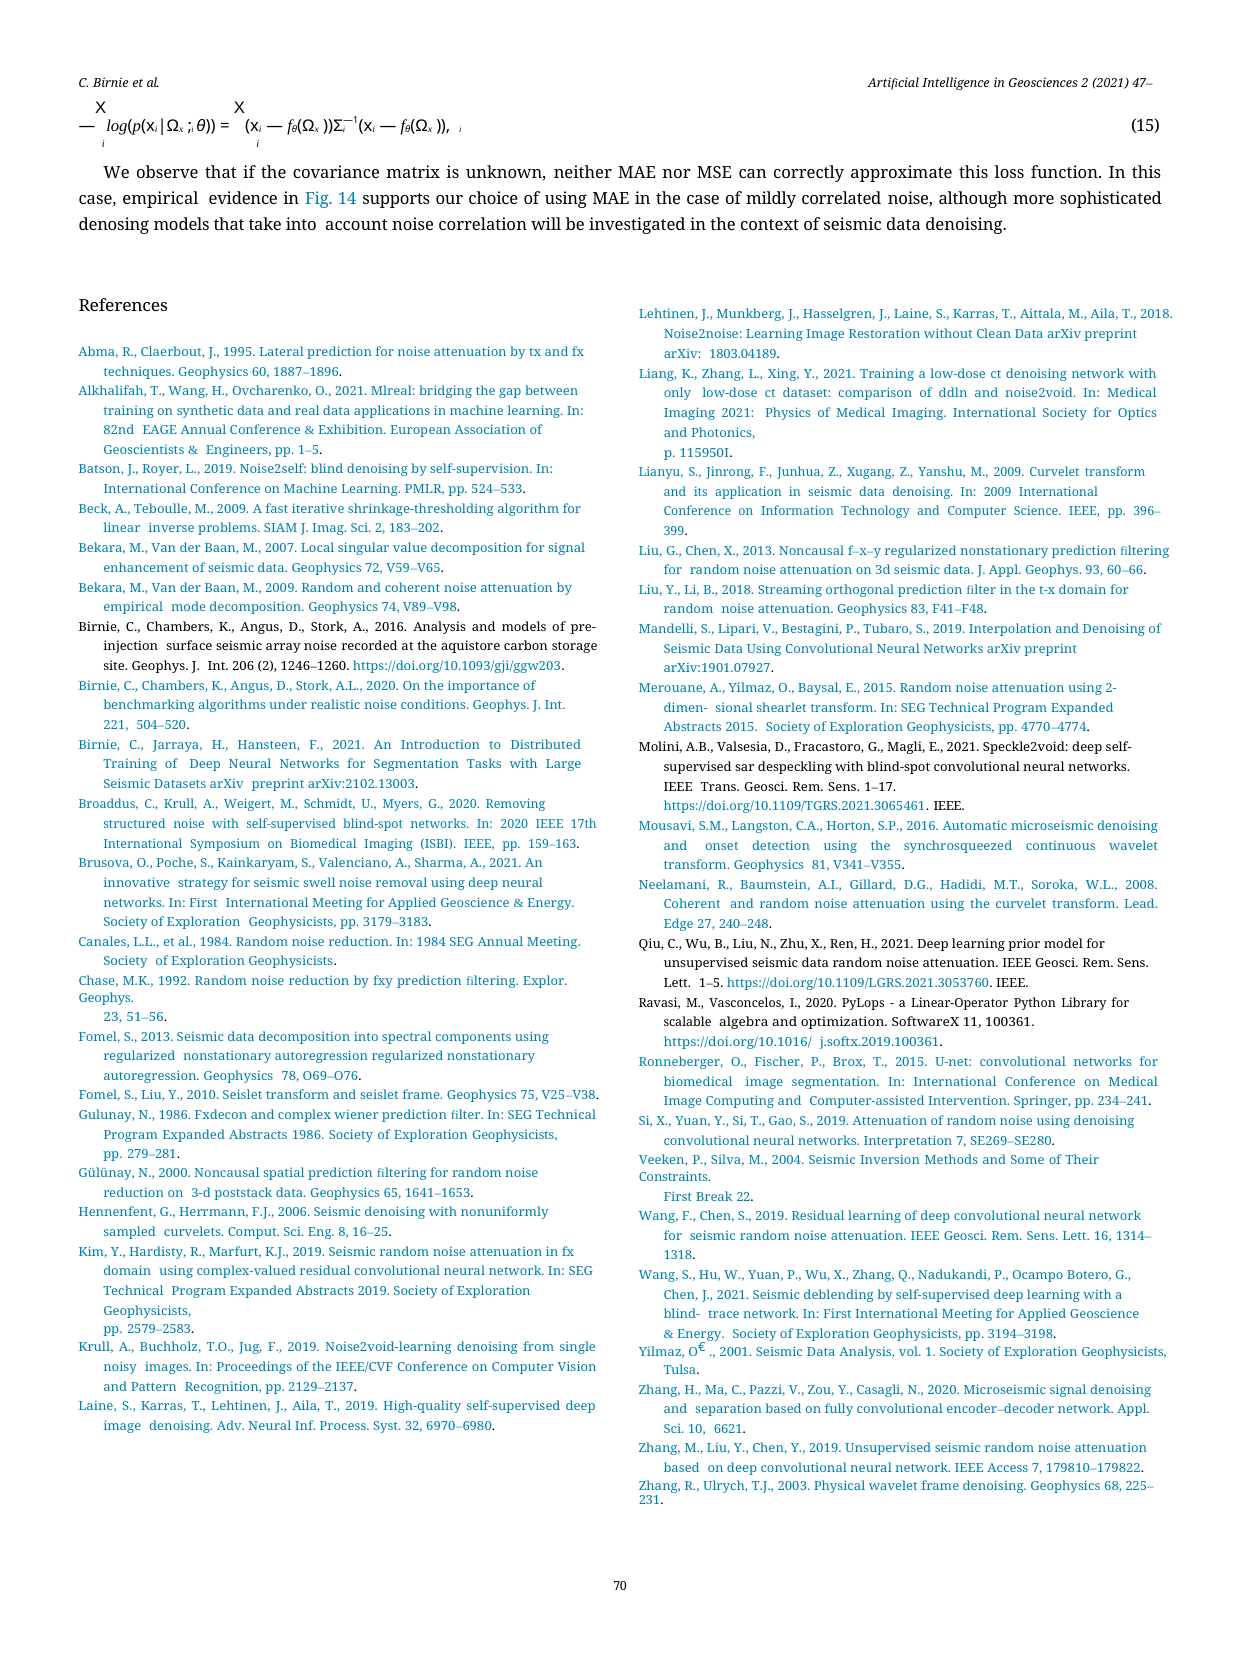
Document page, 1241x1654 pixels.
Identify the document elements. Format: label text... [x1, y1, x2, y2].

picture [149, 680, 156, 688]
picture [456, 1188, 461, 1197]
picture [898, 548, 905, 555]
text Liang, K., Zhang, L., Xing, Y., 2021. Training a low-dose ct denoising network with only low-dose ct dataset: comparison of ddln and noise2void. In: Medical Imaging 2021: Physics of Medical Imaging. International Society for Optics and Photonics, [638, 365, 1158, 441]
picture [333, 1190, 339, 1198]
picture [690, 1308, 696, 1318]
picture [275, 939, 286, 944]
picture [525, 542, 531, 550]
picture [102, 545, 109, 552]
picture [1078, 489, 1086, 496]
picture [385, 978, 392, 988]
picture [265, 1170, 274, 1178]
picture [806, 1347, 812, 1354]
picture [1074, 1213, 1081, 1220]
picture [880, 1311, 892, 1316]
text Lehtinen, J., Munkberg, J., Hasselgren, J., Laine, S., Karras, T., Aittala, M., Aila, T., 2018. Noise2noise: Learning Image Restoration without Clean Data arXiv preprint arXiv: 1803.04189. [638, 305, 1173, 362]
picture [356, 1362, 363, 1369]
picture [103, 407, 113, 415]
picture [255, 385, 262, 393]
picture [1047, 1272, 1053, 1280]
picture [161, 486, 167, 493]
picture [944, 328, 951, 338]
picture [500, 1053, 506, 1060]
picture [150, 466, 156, 473]
picture [750, 1116, 758, 1123]
picture [475, 405, 482, 413]
picture [663, 450, 669, 458]
picture [1001, 309, 1009, 316]
picture [309, 585, 315, 592]
picture [841, 506, 848, 513]
picture [263, 1229, 270, 1236]
picture [838, 1232, 843, 1240]
picture [192, 1191, 202, 1197]
picture [810, 1057, 816, 1064]
picture [419, 975, 425, 983]
picture [159, 446, 166, 454]
picture [680, 921, 686, 928]
picture [388, 761, 395, 768]
picture [1097, 901, 1109, 906]
picture [453, 818, 460, 826]
picture [859, 724, 865, 731]
picture [1029, 1213, 1035, 1220]
picture [1121, 469, 1127, 476]
picture [681, 1211, 688, 1218]
picture [1070, 1483, 1077, 1493]
picture [663, 1192, 670, 1199]
picture [1073, 1405, 1078, 1413]
picture [238, 525, 249, 530]
picture [514, 1110, 521, 1117]
picture [319, 1053, 328, 1058]
picture [756, 1442, 767, 1452]
picture [96, 1167, 106, 1177]
picture [833, 1039, 839, 1046]
picture [419, 1403, 430, 1413]
picture [188, 349, 195, 356]
picture [791, 390, 797, 397]
picture [210, 781, 216, 788]
text Krull, A., Buchholz, T.O., Jug, F., 2019. Noise2void-learning denoising from single noisy images. In: Proceedings of the IEEE/CVF Conference on Computer Vision and Pattern Recognition, pp. 2129–2137. [78, 1338, 597, 1395]
picture [504, 1267, 511, 1275]
picture [545, 349, 552, 356]
picture [1089, 469, 1095, 476]
picture [1000, 1154, 1006, 1164]
picture [229, 978, 235, 985]
picture [972, 879, 979, 889]
picture [140, 958, 147, 968]
picture [153, 349, 159, 356]
picture [193, 601, 199, 611]
picture [266, 565, 272, 572]
picture [995, 1308, 1001, 1316]
picture [437, 860, 449, 865]
picture [669, 1365, 676, 1374]
picture [754, 1036, 758, 1048]
picture [456, 1286, 463, 1295]
picture [246, 857, 253, 867]
text Lianyu, S., Jinrong, F., Junhua, Z., Xugang, Z., Yanshu, M., 2009. Curvelet transform and its application in seismic data denoising. In: 2009 International Conference on Information Technology and Computer Science. IEEE, pp. 396–399. [638, 463, 1164, 539]
picture [103, 1286, 111, 1293]
picture [222, 1268, 228, 1276]
picture [718, 1445, 725, 1452]
picture [959, 331, 966, 338]
picture [849, 1443, 854, 1452]
picture [438, 385, 444, 393]
picture [655, 1445, 661, 1452]
picture [1020, 1098, 1026, 1106]
picture [454, 427, 460, 434]
picture [690, 1138, 699, 1145]
picture [724, 1138, 730, 1145]
picture [78, 1090, 85, 1097]
picture [813, 1481, 819, 1488]
picture [707, 1480, 713, 1490]
picture [1062, 1480, 1069, 1490]
picture [388, 506, 394, 513]
picture [561, 1246, 573, 1254]
picture [650, 548, 657, 555]
picture [818, 1272, 825, 1279]
picture [1035, 1403, 1041, 1413]
picture [150, 386, 158, 393]
picture [1110, 584, 1116, 592]
picture [381, 503, 388, 513]
picture [439, 660, 443, 672]
picture [291, 1112, 302, 1117]
picture [198, 393, 208, 398]
picture [1003, 1347, 1010, 1356]
picture [293, 385, 300, 395]
picture [165, 720, 170, 729]
picture [856, 508, 862, 515]
picture [940, 645, 945, 653]
picture [430, 880, 437, 887]
picture [1137, 1231, 1150, 1238]
picture [130, 1382, 136, 1389]
picture [860, 900, 865, 908]
picture [1073, 506, 1080, 513]
picture [194, 976, 201, 983]
picture [334, 1209, 348, 1214]
picture [717, 624, 723, 633]
text Ronneberger, O., Fischer, P., Brox, T., 2015. U-net: convolutional networks for biomedical image segmentation. In: International Conference on Medical Image Computing and Computer-assisted Intervention. Springer, pp. 234–241. [638, 1053, 1158, 1109]
picture [1113, 331, 1122, 336]
picture [971, 1079, 977, 1086]
picture [717, 1039, 723, 1046]
picture [528, 584, 535, 592]
text Merouane, A., Yilmaz, O., Baysal, E., 2015. Random noise attenuation using 2-dimen- sional shearlet transform. In: SEG Technical Program Expanded Abstracts 2015. Society of Exploration Geophysicists, pp. 4770–4774. [638, 679, 1161, 736]
picture [373, 975, 384, 983]
picture [206, 427, 213, 434]
picture [506, 1287, 511, 1295]
picture [969, 1115, 975, 1123]
picture [388, 880, 399, 885]
picture [765, 1272, 772, 1279]
picture [211, 740, 218, 747]
picture [902, 1117, 909, 1125]
picture [675, 705, 686, 710]
picture [749, 882, 755, 889]
picture [210, 702, 216, 709]
picture [913, 1331, 920, 1341]
picture [286, 1285, 292, 1295]
picture [523, 1341, 533, 1349]
picture [1091, 702, 1097, 710]
picture [774, 862, 781, 872]
picture [1020, 626, 1026, 633]
picture [411, 463, 417, 470]
picture [1043, 311, 1050, 318]
picture [243, 1344, 250, 1351]
picture [325, 1401, 333, 1408]
picture [470, 1421, 475, 1430]
picture [892, 1445, 901, 1450]
picture [1021, 1445, 1032, 1450]
picture [1093, 407, 1099, 415]
picture [773, 489, 781, 496]
picture [984, 1289, 990, 1299]
picture [419, 466, 426, 476]
text Liu, Y., Li, B., 2018. Streaming orthogonal prediction filter in the t-x domain for random noise attenuation. Geophysics 83, F41–F48. [638, 581, 1173, 617]
picture [329, 818, 335, 828]
picture [436, 1050, 442, 1058]
picture [1127, 387, 1133, 395]
picture [113, 1268, 119, 1275]
picture [783, 587, 789, 594]
text 23, 51–56. [103, 1008, 601, 1025]
picture [911, 1210, 917, 1218]
picture [321, 680, 328, 690]
picture [1040, 882, 1046, 889]
picture [863, 624, 872, 631]
picture [1021, 508, 1027, 515]
picture [1010, 901, 1019, 906]
picture [730, 1406, 736, 1413]
picture [827, 1309, 833, 1316]
picture [864, 977, 869, 989]
picture [250, 683, 260, 690]
picture [95, 978, 101, 985]
picture [778, 1056, 785, 1064]
picture [654, 308, 661, 318]
picture [155, 1246, 162, 1256]
picture [762, 702, 769, 712]
picture [239, 405, 250, 415]
picture [862, 646, 868, 653]
picture [664, 506, 670, 515]
picture [782, 898, 788, 906]
picture [1088, 489, 1094, 496]
picture [228, 1031, 234, 1039]
picture [380, 1286, 385, 1295]
picture [748, 644, 755, 653]
picture [356, 900, 362, 907]
picture [139, 1384, 145, 1391]
picture [939, 604, 945, 611]
picture [162, 955, 168, 963]
picture [143, 1308, 150, 1318]
picture [849, 860, 856, 867]
picture [1079, 722, 1086, 729]
text Tulsa. [663, 1361, 1173, 1378]
picture [271, 1285, 277, 1295]
picture [999, 684, 1004, 692]
picture [338, 1112, 348, 1119]
picture [923, 1231, 930, 1238]
picture [969, 604, 976, 611]
picture [511, 1132, 518, 1142]
picture [325, 1229, 331, 1236]
picture [121, 1381, 127, 1391]
picture [1020, 901, 1028, 906]
picture [839, 1116, 844, 1125]
picture [807, 1036, 811, 1048]
picture [448, 1206, 455, 1214]
picture [667, 585, 673, 592]
picture [503, 1129, 510, 1139]
picture [902, 508, 909, 518]
picture [536, 1344, 542, 1351]
picture [776, 1349, 790, 1354]
picture [354, 761, 360, 768]
picture [139, 1189, 146, 1197]
picture [1054, 882, 1060, 889]
picture [513, 702, 520, 712]
picture [667, 882, 674, 889]
picture [238, 347, 243, 356]
picture [680, 840, 686, 848]
picture [470, 1249, 476, 1256]
picture [649, 1059, 655, 1066]
picture [865, 1465, 872, 1472]
picture [476, 839, 490, 848]
picture [655, 1483, 661, 1490]
picture [976, 1349, 983, 1359]
picture [868, 603, 875, 611]
picture [886, 683, 891, 692]
picture [144, 720, 163, 729]
picture [964, 1331, 970, 1339]
picture [259, 1361, 265, 1369]
picture [348, 1362, 355, 1369]
picture [671, 1483, 677, 1490]
picture [885, 1292, 892, 1302]
picture [303, 841, 309, 848]
picture [695, 448, 701, 457]
picture [258, 562, 264, 570]
picture [1057, 564, 1064, 574]
picture [991, 1445, 998, 1452]
picture [840, 1036, 846, 1044]
picture [638, 1057, 645, 1064]
picture [951, 882, 957, 889]
picture [206, 1170, 212, 1177]
picture [420, 1170, 426, 1177]
picture [913, 1118, 919, 1125]
picture [873, 1057, 881, 1064]
picture [962, 843, 973, 853]
picture [485, 484, 491, 491]
picture [184, 1382, 191, 1389]
picture [769, 1331, 776, 1341]
picture [870, 469, 877, 476]
picture [487, 506, 493, 513]
picture [182, 408, 189, 418]
picture [93, 801, 99, 808]
picture [466, 976, 472, 985]
picture [1052, 900, 1057, 908]
picture [463, 683, 469, 691]
picture [177, 680, 183, 688]
text Bekara, M., Van der Baan, M., 2007. Local singular value decomposition for signal enhancement of seismic data. Geophysics 72, V59–V65. [78, 539, 601, 576]
picture [905, 1328, 912, 1338]
picture [314, 761, 320, 768]
picture [532, 700, 536, 712]
picture [314, 506, 320, 513]
picture [385, 1053, 392, 1060]
picture [272, 899, 279, 907]
picture [878, 1387, 884, 1394]
picture [538, 801, 545, 811]
picture [509, 978, 515, 985]
picture [867, 1292, 873, 1299]
picture [272, 781, 278, 789]
picture [1087, 1292, 1097, 1299]
picture [275, 1401, 279, 1413]
picture [1133, 626, 1143, 636]
picture [390, 1209, 396, 1216]
picture [213, 958, 219, 965]
text Laine, S., Karras, T., Lehtinen, J., Aila, T., 2019. High-quality self-supervised deep image denoising. Adv. Neural Inf. Process. Syst. 32, 6970–6980. [78, 1397, 597, 1434]
picture [716, 803, 722, 810]
picture [875, 840, 882, 850]
picture [1057, 375, 1065, 381]
picture [437, 977, 442, 985]
picture [537, 424, 543, 432]
picture [664, 665, 671, 672]
picture [346, 841, 353, 848]
picture [868, 1349, 875, 1359]
picture [993, 626, 1005, 634]
picture [1146, 1059, 1152, 1066]
picture [681, 1098, 687, 1105]
picture [124, 1112, 131, 1122]
picture [528, 1249, 534, 1256]
picture [144, 412, 152, 418]
picture [967, 1463, 974, 1470]
picture [489, 1052, 496, 1060]
picture [1048, 842, 1055, 850]
picture [847, 545, 853, 553]
picture [386, 1268, 392, 1275]
picture [352, 660, 359, 668]
picture [270, 939, 276, 946]
picture [957, 1445, 968, 1450]
picture [127, 1012, 133, 1021]
picture [981, 410, 990, 415]
text Hennenfent, G., Herrmann, F.J., 2006. Seismic denoising with nonuniformly sampled curvelets. Comput. Sci. Eng. 8, 16–25. [78, 1203, 601, 1240]
picture [414, 1189, 423, 1197]
picture [300, 543, 306, 552]
picture [859, 548, 866, 555]
picture [1099, 820, 1105, 830]
picture [943, 489, 950, 499]
picture [514, 1034, 521, 1041]
picture [529, 348, 540, 356]
picture [236, 1034, 242, 1041]
picture [455, 884, 463, 890]
picture [926, 843, 932, 850]
picture [801, 800, 812, 812]
picture [361, 978, 368, 988]
picture [525, 385, 531, 392]
picture [277, 1092, 283, 1099]
picture [375, 582, 381, 592]
picture [280, 781, 289, 786]
text Gülünay, N., 2000. Noncausal spatial prediction filtering for random noise reduction on 3-d poststack data. Geophysics 65, 1641–1653. [78, 1164, 597, 1201]
picture [692, 859, 701, 867]
picture [288, 699, 294, 709]
picture [220, 522, 226, 529]
picture [907, 703, 914, 712]
picture [735, 1443, 741, 1450]
picture [716, 489, 722, 496]
picture [129, 820, 138, 828]
picture [213, 483, 219, 491]
picture [354, 1053, 360, 1060]
picture [1100, 410, 1106, 417]
picture [1073, 623, 1079, 633]
picture [679, 486, 684, 496]
picture [343, 818, 350, 826]
picture [673, 882, 684, 887]
picture [899, 683, 906, 690]
picture [430, 1288, 437, 1298]
picture [446, 388, 453, 395]
picture [404, 1109, 410, 1117]
picture [845, 1330, 850, 1338]
picture [731, 375, 739, 381]
picture [919, 371, 925, 378]
picture [409, 1033, 419, 1041]
picture [308, 1420, 314, 1428]
picture [1096, 469, 1109, 476]
picture [918, 508, 931, 515]
picture [158, 466, 165, 476]
picture [1029, 1058, 1036, 1066]
picture [696, 567, 702, 574]
picture [564, 900, 571, 910]
picture [487, 1092, 494, 1102]
picture [474, 683, 480, 690]
picture [365, 1206, 371, 1214]
picture [926, 387, 932, 395]
picture [1156, 623, 1162, 631]
picture [364, 938, 371, 946]
picture [117, 1187, 123, 1195]
picture [339, 601, 346, 609]
picture [522, 976, 529, 985]
picture [559, 900, 567, 905]
picture [307, 1227, 314, 1236]
picture [206, 1209, 219, 1214]
picture [252, 1131, 262, 1139]
picture [787, 1465, 796, 1472]
picture [367, 818, 372, 828]
picture [966, 585, 972, 594]
picture [985, 823, 991, 830]
text Birnie, C., Jarraya, H., Hansteen, F., 2021. An Introduction to Distributed Training of Deep Neural Networks for Segmentation Tasks with Large Seismic Datasets arXiv preprint arXiv:2102.13003. [78, 736, 582, 792]
picture [402, 1246, 408, 1254]
picture [640, 1347, 646, 1354]
picture [982, 1097, 987, 1105]
picture [797, 683, 803, 692]
text Bekara, M., Van der Baan, M., 2009. Random and coherent noise attenuation by empirical mode decomposition. Geophysics 74, V89–V98. [78, 579, 601, 615]
picture [805, 369, 811, 376]
picture [1077, 1232, 1082, 1240]
picture [525, 408, 538, 413]
picture [345, 701, 352, 709]
text Neelamani, R., Baumstein, A.I., Gillard, D.G., Hadidi, M.T., Soroka, W.L., 2008. Coherent and random noise attenuation using the curvelet transform. Lead. Edge 27, 240–248. [638, 876, 1158, 932]
picture [88, 1092, 94, 1099]
picture [1055, 390, 1061, 397]
picture [330, 1288, 336, 1295]
picture [393, 1130, 400, 1139]
picture [921, 1210, 927, 1218]
picture [202, 405, 209, 413]
text Fomel, S., Liu, Y., 2010. Seislet transform and seislet frame. Geophysics 75, V25–V38. Gulunay, N., 1986. Fxdecon and complex wiener prediction filter. In: SEG Technical [78, 1086, 601, 1123]
text Veeken, P., Silva, M., 2004. Seismic Inversion Methods and Some of Their Constraints. [638, 1151, 1173, 1185]
text We observe that if the covariance matrix is unknown, neither MAE nor MSE can correctly approximate this loss function. In this case, empirical evidence in Fig. 14 supports our choice of using MAE in the case of mildly correlated noise, although more sophisticated denosing models that take into account noise correlation will be investigated in the context of seismic data denoising. [78, 161, 1162, 235]
picture [1065, 567, 1072, 577]
picture [168, 1050, 174, 1058]
picture [664, 526, 669, 535]
picture [443, 1249, 449, 1256]
picture [217, 938, 225, 946]
picture [471, 1209, 477, 1216]
picture [698, 800, 702, 812]
picture [796, 901, 807, 906]
picture [235, 1070, 242, 1080]
picture [215, 841, 222, 849]
picture [350, 1190, 357, 1200]
picture [1091, 1406, 1097, 1413]
picture [895, 1311, 901, 1318]
picture [274, 447, 280, 455]
picture [966, 1154, 972, 1164]
picture [147, 879, 152, 887]
picture [804, 508, 810, 515]
picture [896, 410, 907, 415]
picture [444, 1208, 449, 1216]
picture [709, 685, 715, 692]
text Brusova, O., Poche, S., Kainkaryam, S., Valenciano, A., Sharma, A., 2021. An innovative strategy for seismic swell noise removal using deep neural networks. In: First International Meeting for Applied Geoscience & Energy. Society of Exploration Geophysicists, pp. 3179–3183. [78, 854, 601, 930]
picture [844, 584, 851, 594]
picture [384, 1129, 390, 1137]
picture [205, 445, 212, 454]
picture [963, 1098, 971, 1103]
picture [349, 1089, 355, 1097]
picture [127, 841, 140, 848]
picture [212, 761, 218, 769]
picture [867, 489, 873, 496]
picture [792, 489, 800, 496]
picture [893, 646, 900, 653]
picture [707, 843, 713, 850]
picture [821, 721, 827, 729]
picture [387, 1034, 393, 1042]
picture [848, 1289, 855, 1299]
picture [758, 467, 765, 474]
picture [1120, 546, 1126, 555]
text pp. 279–281. [103, 1145, 601, 1162]
picture [201, 958, 207, 965]
picture [392, 821, 398, 828]
picture [798, 723, 803, 731]
picture [752, 489, 758, 496]
text Batson, J., Royer, L., 2019. Noise2self: blind denoising by self-supervision. In: International Conference on Machine Learning. PMLR, pp. 524–533. [78, 461, 601, 497]
picture [513, 801, 519, 808]
picture [175, 958, 187, 965]
picture [1007, 1442, 1013, 1450]
text Program Expanded Abstracts 1986. Society of Exploration Geophysicists, [103, 1126, 601, 1143]
picture [433, 739, 439, 747]
picture [170, 1403, 176, 1410]
picture [974, 898, 981, 906]
picture [824, 407, 830, 415]
picture [389, 602, 396, 609]
picture [960, 1078, 967, 1086]
picture [932, 1406, 939, 1413]
picture [677, 1038, 687, 1047]
picture [897, 587, 903, 595]
picture [679, 898, 686, 908]
picture [1017, 1483, 1023, 1490]
picture [883, 1406, 892, 1413]
picture [107, 798, 112, 808]
picture [148, 1364, 159, 1369]
picture [824, 1213, 831, 1220]
picture [843, 1135, 850, 1145]
picture [758, 488, 763, 496]
picture [825, 508, 833, 515]
picture [544, 739, 550, 747]
picture [973, 508, 980, 516]
picture [1048, 1098, 1054, 1105]
picture [449, 1402, 454, 1410]
picture [857, 823, 863, 830]
picture [807, 685, 813, 692]
picture [133, 504, 141, 511]
picture [765, 977, 769, 989]
picture [298, 1364, 304, 1371]
picture [876, 469, 891, 479]
picture [393, 585, 399, 592]
picture [651, 469, 658, 476]
text Kim, Y., Hardisty, R., Marfurt, K.J., 2019. Seismic random noise attenuation in fx domain using complex-valued residual convolutional neural network. In: SEG Technical Program Expanded Abstracts 2019. Society of Exploration Geophysicists, [78, 1243, 601, 1319]
picture [313, 1071, 319, 1080]
picture [1021, 722, 1028, 729]
picture [124, 1170, 131, 1180]
picture [128, 1132, 137, 1137]
picture [434, 1421, 439, 1430]
picture [403, 563, 408, 572]
picture [231, 818, 239, 828]
picture [725, 919, 731, 926]
picture [884, 901, 891, 908]
picture [555, 819, 562, 828]
picture [585, 1112, 591, 1119]
picture [1028, 1098, 1037, 1103]
picture [1002, 901, 1008, 908]
picture [552, 742, 559, 749]
picture [672, 1038, 677, 1046]
picture [903, 880, 910, 889]
picture [757, 862, 763, 870]
picture [128, 1206, 137, 1214]
picture [309, 978, 316, 985]
picture [726, 977, 733, 985]
picture [149, 1324, 154, 1333]
picture [391, 660, 395, 672]
picture [528, 1090, 533, 1099]
text Canales, L.L., et al., 1984. Random noise reduction. In: 1984 SEG Annual Meeting. Society of Exploration Geophysicists. [78, 933, 601, 969]
picture [200, 841, 208, 846]
picture [1075, 545, 1083, 555]
picture [117, 1053, 126, 1058]
picture [1097, 1059, 1104, 1066]
picture [553, 1400, 559, 1408]
picture [183, 1207, 189, 1214]
picture [430, 1167, 441, 1175]
picture [1029, 1076, 1039, 1086]
picture [436, 1132, 442, 1139]
picture [290, 1265, 296, 1275]
picture [992, 703, 998, 710]
picture [942, 823, 948, 830]
picture [991, 387, 997, 395]
picture [575, 739, 581, 749]
picture [102, 585, 109, 592]
text Fomel, S., 2013. Seismic data decomposition into spectral components using regularized nonstationary autoregression regularized nonstationary autoregression. Geophysics 78, O69–O76. [78, 1028, 601, 1084]
text Mandelli, S., Lipari, V., Bestagini, P., Tubaro, S., 2019. Interpolation and Denoising of Seismic Data Using Convolutional Neural Networks arXiv preprint arXiv:1901.07927. [638, 620, 1173, 677]
picture [991, 487, 996, 496]
picture [178, 857, 185, 867]
picture [824, 331, 836, 341]
picture [158, 742, 165, 749]
picture [1009, 880, 1017, 887]
picture [259, 1031, 265, 1039]
picture [810, 704, 820, 712]
picture [824, 1098, 835, 1103]
picture [965, 489, 972, 496]
picture [262, 936, 268, 946]
picture [375, 939, 381, 946]
picture [814, 685, 821, 695]
picture [707, 800, 713, 808]
picture [1117, 587, 1123, 594]
picture [680, 1403, 686, 1411]
picture [977, 1269, 984, 1279]
picture [885, 978, 891, 985]
text References [78, 293, 601, 316]
picture [1075, 1445, 1081, 1452]
picture [202, 1112, 209, 1119]
picture [541, 1344, 552, 1349]
picture [830, 821, 836, 828]
picture [484, 1170, 490, 1177]
picture [855, 469, 869, 479]
picture [159, 408, 165, 415]
picture [304, 1285, 310, 1293]
picture [443, 1288, 449, 1295]
picture [822, 1387, 829, 1394]
picture [895, 508, 905, 518]
picture [845, 624, 852, 631]
picture [1010, 1118, 1016, 1125]
picture [638, 369, 644, 378]
picture [924, 1292, 934, 1299]
picture [434, 1403, 441, 1410]
picture [133, 1247, 139, 1254]
picture [992, 822, 997, 830]
picture [836, 1465, 843, 1472]
picture [865, 1406, 871, 1413]
picture [931, 1231, 938, 1238]
picture [539, 585, 545, 592]
picture [233, 1170, 240, 1177]
picture [704, 1036, 708, 1048]
text Qiu, C., Wu, B., Liu, N., Zhu, X., Ren, H., 2021. Deep learning prior model for unsupervised seismic data random noise attenuation. IEEE Geosci. Rem. Sens. Lett. 1–5. https://doi.org/10.1109/LGRS.2021.3053760. IEEE. [638, 935, 1161, 991]
picture [785, 842, 790, 850]
picture [571, 346, 583, 354]
picture [1120, 1349, 1127, 1359]
picture [817, 626, 825, 631]
picture [210, 366, 217, 376]
picture [929, 821, 935, 830]
picture [1005, 840, 1011, 848]
picture [455, 741, 462, 749]
picture [788, 508, 802, 515]
picture [1115, 508, 1122, 518]
picture [1087, 587, 1094, 594]
picture [1147, 1079, 1154, 1086]
picture [171, 1248, 176, 1256]
picture [913, 1289, 919, 1297]
picture [466, 759, 474, 766]
picture [221, 975, 227, 985]
picture [862, 1233, 869, 1240]
picture [1006, 1059, 1015, 1066]
picture [1086, 1079, 1092, 1086]
picture [380, 1423, 387, 1433]
picture [1148, 827, 1156, 833]
picture [261, 801, 267, 808]
picture [952, 567, 958, 574]
picture [330, 1268, 337, 1275]
picture [1029, 823, 1039, 828]
picture [668, 1218, 678, 1223]
picture [166, 1132, 177, 1139]
picture [446, 702, 452, 709]
picture [213, 1288, 224, 1293]
picture [347, 193, 352, 201]
text Ravasi, M., Vasconcelos, I., 2020. PyLops - a Linear-Operator Python Library for scalable algebra and optimization. SoftwareX 11, 100361. https://doi.org/10.1016/ j.softx.2019.100361. [638, 994, 1173, 1050]
picture [802, 309, 809, 316]
picture [1057, 722, 1064, 729]
picture [1063, 488, 1068, 496]
picture [150, 485, 155, 493]
picture [104, 1265, 110, 1273]
picture [710, 508, 717, 515]
picture [330, 1167, 336, 1175]
picture [717, 880, 724, 887]
picture [466, 742, 472, 749]
picture [695, 1192, 701, 1201]
picture [101, 995, 107, 1003]
picture [698, 1270, 705, 1277]
picture [860, 1269, 867, 1279]
picture [404, 484, 411, 491]
picture [140, 919, 147, 929]
picture [519, 408, 526, 415]
picture [856, 407, 862, 415]
picture [735, 979, 740, 987]
picture [876, 1098, 882, 1105]
picture [241, 740, 247, 747]
picture [120, 1423, 126, 1430]
picture [970, 900, 975, 908]
picture [233, 1112, 239, 1119]
picture [1056, 1154, 1062, 1162]
text Yilmaz, O€ ., 2001. Seismic Data Analysis, vol. 1. Society of Exploration Geophysicists, [638, 1345, 1173, 1359]
picture [780, 567, 786, 574]
picture [347, 758, 353, 766]
text Alkhalifah, T., Wang, H., Ovcharenko, O., 2021. Mlreal: bridging the gap between training on synthetic data and real data applications in machine learning. In: 82nd EAGE Annual Conference & Exhibition. European Association of Geoscientists & Engineers, pp. 1–5. [78, 382, 592, 458]
picture [166, 917, 173, 924]
text Broaddus, C., Krull, A., Weigert, M., Schmidt, U., Myers, G., 2020. Removing structured noise with self-supervised blind-spot networks. In: 2020 IEEE 17th International Symposium on Biomedical Imaging (ISBI). IEEE, pp. 159–163. [78, 795, 601, 852]
picture [931, 840, 938, 848]
picture [1034, 705, 1045, 710]
text —Xlog(p(xi|Ωx ; θ)) = X(xi — fθ(Ωx ))Σ—1(xi — fθ(Ωx )), (15) [78, 98, 1173, 136]
picture [214, 880, 221, 887]
picture [194, 565, 200, 572]
picture [435, 701, 442, 709]
picture [893, 309, 899, 318]
picture [297, 1053, 303, 1060]
text First Break 22. [663, 1188, 1173, 1205]
picture [416, 1249, 427, 1254]
picture [807, 1406, 813, 1413]
picture [926, 682, 932, 692]
picture [895, 1118, 901, 1125]
picture [962, 508, 973, 515]
picture [521, 801, 527, 808]
picture [470, 408, 476, 415]
text Zhang, R., Ulrych, T.J., 2003. Physical wavelet frame denoising. Geophysics 68, 225–231. [638, 1479, 1173, 1507]
picture [352, 1249, 363, 1254]
picture [430, 860, 436, 867]
picture [662, 310, 669, 318]
picture [934, 685, 940, 692]
picture [772, 407, 779, 415]
picture [680, 427, 686, 435]
picture [745, 329, 751, 338]
picture [103, 759, 117, 766]
picture [268, 408, 274, 415]
picture [754, 919, 761, 926]
picture [152, 740, 156, 752]
picture [663, 724, 669, 731]
picture [128, 1229, 134, 1237]
picture [669, 469, 677, 476]
picture [1075, 705, 1081, 712]
picture [118, 1268, 129, 1273]
picture [938, 1115, 944, 1123]
picture [1112, 1096, 1125, 1103]
picture [859, 705, 867, 710]
picture [180, 427, 186, 434]
picture [521, 663, 530, 668]
picture [341, 798, 347, 808]
text Liu, G., Chen, X., 2013. Noncausal f–x–y regularized nonstationary prediction filtering for random noise attenuation on 3d seismic data. J. Appl. Geophys. 93, 60–66. [638, 542, 1173, 578]
text pp. 2579–2583. [103, 1322, 601, 1336]
picture [539, 1038, 547, 1044]
picture [750, 800, 756, 812]
picture [700, 1036, 704, 1048]
picture [470, 877, 476, 887]
picture [247, 801, 254, 811]
picture [335, 683, 341, 690]
picture [275, 1053, 281, 1060]
picture [936, 1269, 942, 1277]
picture [575, 1266, 582, 1273]
picture [211, 386, 218, 393]
picture [148, 503, 154, 511]
picture [1005, 487, 1010, 496]
picture [446, 503, 453, 513]
picture [188, 702, 194, 709]
picture [1133, 1445, 1139, 1452]
picture [199, 562, 205, 570]
picture [860, 369, 869, 376]
picture [877, 606, 884, 616]
picture [424, 484, 430, 493]
picture [247, 702, 258, 707]
picture [436, 427, 443, 434]
picture [928, 703, 936, 710]
picture [336, 463, 342, 471]
text Wang, F., Chen, S., 2019. Residual learning of deep convolutional neural network for seismic random noise attenuation. IEEE Geosci. Rem. Sens. Lett. 16, 1314–1318. [638, 1207, 1161, 1263]
text Zhang, M., Liu, Y., Chen, Y., 2019. Unsupervised seismic random noise attenuation based on deep convolutional neural network. IEEE Access 7, 179810–179822. [638, 1439, 1161, 1476]
picture [168, 425, 175, 434]
text Si, X., Yuan, Y., Si, T., Gao, S., 2019. Attenuation of random noise using denoising convolutional neural networks. Interpretation 7, SE269–SE280. [638, 1112, 1173, 1149]
picture [504, 699, 511, 707]
picture [445, 761, 451, 768]
picture [752, 308, 758, 316]
picture [127, 424, 133, 432]
picture [795, 1329, 802, 1338]
picture [87, 1112, 94, 1119]
picture [804, 1289, 810, 1297]
picture [477, 1248, 482, 1256]
picture [477, 939, 483, 946]
text Birnie, C., Chambers, K., Angus, D., Stork, A.L., 2020. On the importance of benchmarking algorithms under realistic noise conditions. Geophys. J. Int. 221, 504–520. [78, 677, 592, 733]
picture [129, 1364, 136, 1374]
picture [251, 1207, 258, 1214]
picture [879, 489, 885, 496]
picture [509, 841, 516, 849]
picture [779, 508, 785, 515]
picture [1060, 1387, 1067, 1394]
picture [646, 1442, 653, 1452]
picture [112, 1247, 118, 1254]
picture [388, 660, 392, 672]
picture [702, 800, 706, 812]
picture [284, 405, 290, 413]
text Birnie, C., Chambers, K., Angus, D., Stork, A., 2016. Analysis and models of pre-injection surface seismic array noise recorded at the aquistore carbon storage site. Geophys. J. Int. 206 (2), 1246–1260. https://doi.org/10.1093/gji/ggw203. [78, 618, 597, 674]
picture [1065, 1154, 1076, 1162]
picture [762, 1481, 766, 1493]
picture [218, 407, 225, 415]
picture [336, 1034, 342, 1041]
picture [1037, 469, 1051, 476]
picture [419, 385, 425, 392]
picture [367, 486, 376, 491]
text Molini, A.B., Valsesia, D., Fracastoro, G., Magli, E., 2021. Speckle2void: deep self- supervised sar despeckling with blind-spot convolutional neural networks. IEEE Trans. Geosci. Rem. Sens. 1–17. https://doi.org/10.1109/TGRS.2021.3065461. IEEE. [638, 738, 1161, 814]
picture [1079, 410, 1086, 420]
picture [1112, 1213, 1119, 1220]
picture [1006, 1233, 1017, 1238]
picture [315, 1247, 320, 1256]
picture [994, 1346, 1000, 1354]
picture [1003, 1330, 1013, 1338]
picture [361, 1131, 366, 1139]
picture [870, 1213, 879, 1218]
picture [210, 601, 216, 609]
picture [151, 1420, 157, 1430]
picture [381, 1112, 387, 1120]
picture [348, 1169, 353, 1177]
picture [107, 841, 115, 848]
picture [518, 349, 525, 359]
picture [511, 1344, 517, 1351]
picture [353, 503, 360, 511]
picture [1070, 1296, 1078, 1302]
picture [240, 427, 246, 434]
picture [655, 1387, 661, 1394]
picture [958, 368, 964, 376]
picture [781, 410, 788, 420]
picture [388, 841, 399, 848]
picture [449, 1188, 455, 1197]
picture [134, 604, 143, 609]
picture [650, 587, 657, 594]
picture [740, 823, 746, 830]
picture [116, 821, 127, 828]
picture [379, 821, 390, 829]
picture [434, 938, 442, 946]
picture [282, 447, 288, 455]
picture [1066, 1270, 1072, 1279]
picture [668, 1277, 678, 1282]
picture [838, 567, 844, 574]
picture [512, 1268, 519, 1275]
picture [688, 1385, 694, 1392]
picture [1025, 410, 1031, 417]
picture [377, 1344, 383, 1351]
picture [1092, 1384, 1098, 1394]
picture [540, 819, 554, 828]
picture [342, 936, 348, 944]
picture [756, 823, 762, 830]
picture [82, 1207, 88, 1214]
picture [173, 976, 178, 985]
picture [975, 1463, 982, 1470]
text Abma, R., Claerbout, J., 1995. Lateral prediction for noise attenuation by tx and fx techniques. Geophysics 60, 1887–1896. [78, 343, 601, 380]
picture [813, 977, 817, 989]
picture [135, 1305, 142, 1315]
picture [454, 545, 460, 552]
picture [1028, 705, 1035, 712]
picture [414, 505, 419, 513]
picture [506, 1206, 517, 1214]
picture [778, 1098, 784, 1105]
picture [441, 348, 446, 356]
picture [664, 843, 671, 850]
picture [736, 469, 743, 476]
picture [754, 840, 760, 850]
picture [852, 1118, 858, 1125]
picture [925, 1442, 931, 1452]
picture [387, 1401, 393, 1408]
picture [1010, 823, 1021, 828]
picture [300, 523, 304, 535]
picture [739, 508, 745, 515]
picture [646, 1384, 653, 1394]
picture [404, 1400, 411, 1408]
picture [416, 1112, 422, 1119]
picture [153, 779, 160, 788]
picture [365, 799, 370, 808]
picture [220, 957, 225, 965]
picture [708, 1310, 713, 1318]
picture [227, 1170, 233, 1177]
picture [235, 937, 241, 944]
picture [139, 1342, 146, 1349]
picture [229, 1286, 236, 1293]
picture [716, 331, 722, 338]
picture [765, 605, 770, 613]
picture [664, 1406, 671, 1413]
picture [325, 1033, 332, 1041]
picture [144, 369, 153, 379]
picture [553, 938, 558, 946]
picture [445, 1344, 451, 1351]
picture [879, 623, 885, 631]
picture [253, 424, 259, 432]
picture [267, 1342, 274, 1349]
picture [447, 463, 453, 471]
picture [361, 662, 366, 670]
picture [787, 1328, 793, 1336]
text Mousavi, S.M., Langston, C.A., Horton, S.P., 2016. Automatic microseismic denoising and onset detection using the synchrosqueezed continuous wavelet transform. Geophysics 81, V341–V355. [638, 817, 1158, 873]
picture [713, 1137, 720, 1145]
picture [195, 880, 201, 887]
picture [347, 348, 354, 356]
picture [198, 407, 203, 415]
picture [996, 331, 1003, 338]
picture [173, 346, 179, 353]
picture [789, 606, 796, 613]
picture [792, 1443, 798, 1450]
picture [468, 503, 475, 513]
text Beck, A., Teboulle, M., 2009. A fast iterative shrinkage-thresholding algorithm for linear inverse problems. SIAM J. Imag. Sci. 2, 183–202. [78, 500, 601, 536]
picture [1050, 703, 1057, 712]
picture [787, 566, 792, 574]
picture [673, 823, 679, 830]
picture [324, 702, 330, 709]
picture [939, 1057, 944, 1066]
picture [420, 1361, 426, 1369]
picture [714, 469, 723, 476]
picture [638, 309, 644, 318]
picture [663, 919, 670, 926]
picture [546, 506, 557, 511]
picture [1059, 1308, 1065, 1316]
picture [944, 880, 950, 887]
picture [448, 1285, 454, 1293]
picture [722, 489, 730, 499]
picture [889, 724, 895, 731]
picture [1111, 466, 1120, 474]
picture [927, 469, 940, 476]
picture [163, 1341, 170, 1351]
text Zhang, H., Ma, C., Pazzi, V., Zou, Y., Casagli, N., 2020. Microseismic signal denoising and separation based on fully convolutional encoder–decoder network. Appl. Sci. 10, 6621. [638, 1381, 1157, 1437]
picture [893, 486, 899, 496]
picture [998, 487, 1003, 496]
picture [762, 977, 766, 989]
picture [398, 582, 405, 590]
picture [366, 897, 377, 905]
picture [157, 841, 163, 848]
text Wang, S., Hu, W., Yuan, P., Wu, X., Zhang, Q., Nadukandi, P., Ocampo Botero, G., Chen, J., 2021. Seismic deblending by self-supervised deep learning with a blind- trace network. In: First International Meeting for Applied Geoscience & Energy. Society of Exploration Geophysicists, pp. 3194–3198. [638, 1266, 1146, 1342]
picture [310, 1092, 327, 1097]
picture [830, 489, 842, 496]
picture [541, 1209, 548, 1219]
picture [1122, 309, 1130, 316]
picture [878, 723, 885, 731]
picture [692, 1118, 698, 1125]
picture [698, 427, 705, 435]
picture [108, 388, 114, 395]
picture [832, 1057, 839, 1064]
picture [219, 1129, 225, 1139]
picture [662, 371, 672, 381]
picture [490, 660, 494, 672]
picture [557, 1109, 564, 1119]
picture [341, 1187, 348, 1195]
text p. 115950I. [663, 444, 1173, 461]
picture [388, 490, 396, 496]
picture [124, 1285, 131, 1293]
picture [228, 1420, 234, 1430]
picture [142, 841, 148, 848]
picture [510, 346, 516, 353]
picture [773, 1292, 787, 1297]
picture [813, 646, 823, 651]
picture [228, 565, 241, 570]
picture [509, 660, 513, 672]
picture [433, 821, 440, 828]
picture [312, 1363, 317, 1371]
picture [1014, 329, 1020, 336]
picture [1048, 567, 1054, 575]
text Chase, M.K., 1992. Random noise reduction by fxy prediction filtering. Explor. Geophys. [78, 972, 601, 1006]
picture [833, 586, 843, 594]
picture [775, 823, 781, 830]
picture [853, 901, 859, 908]
picture [525, 760, 530, 768]
